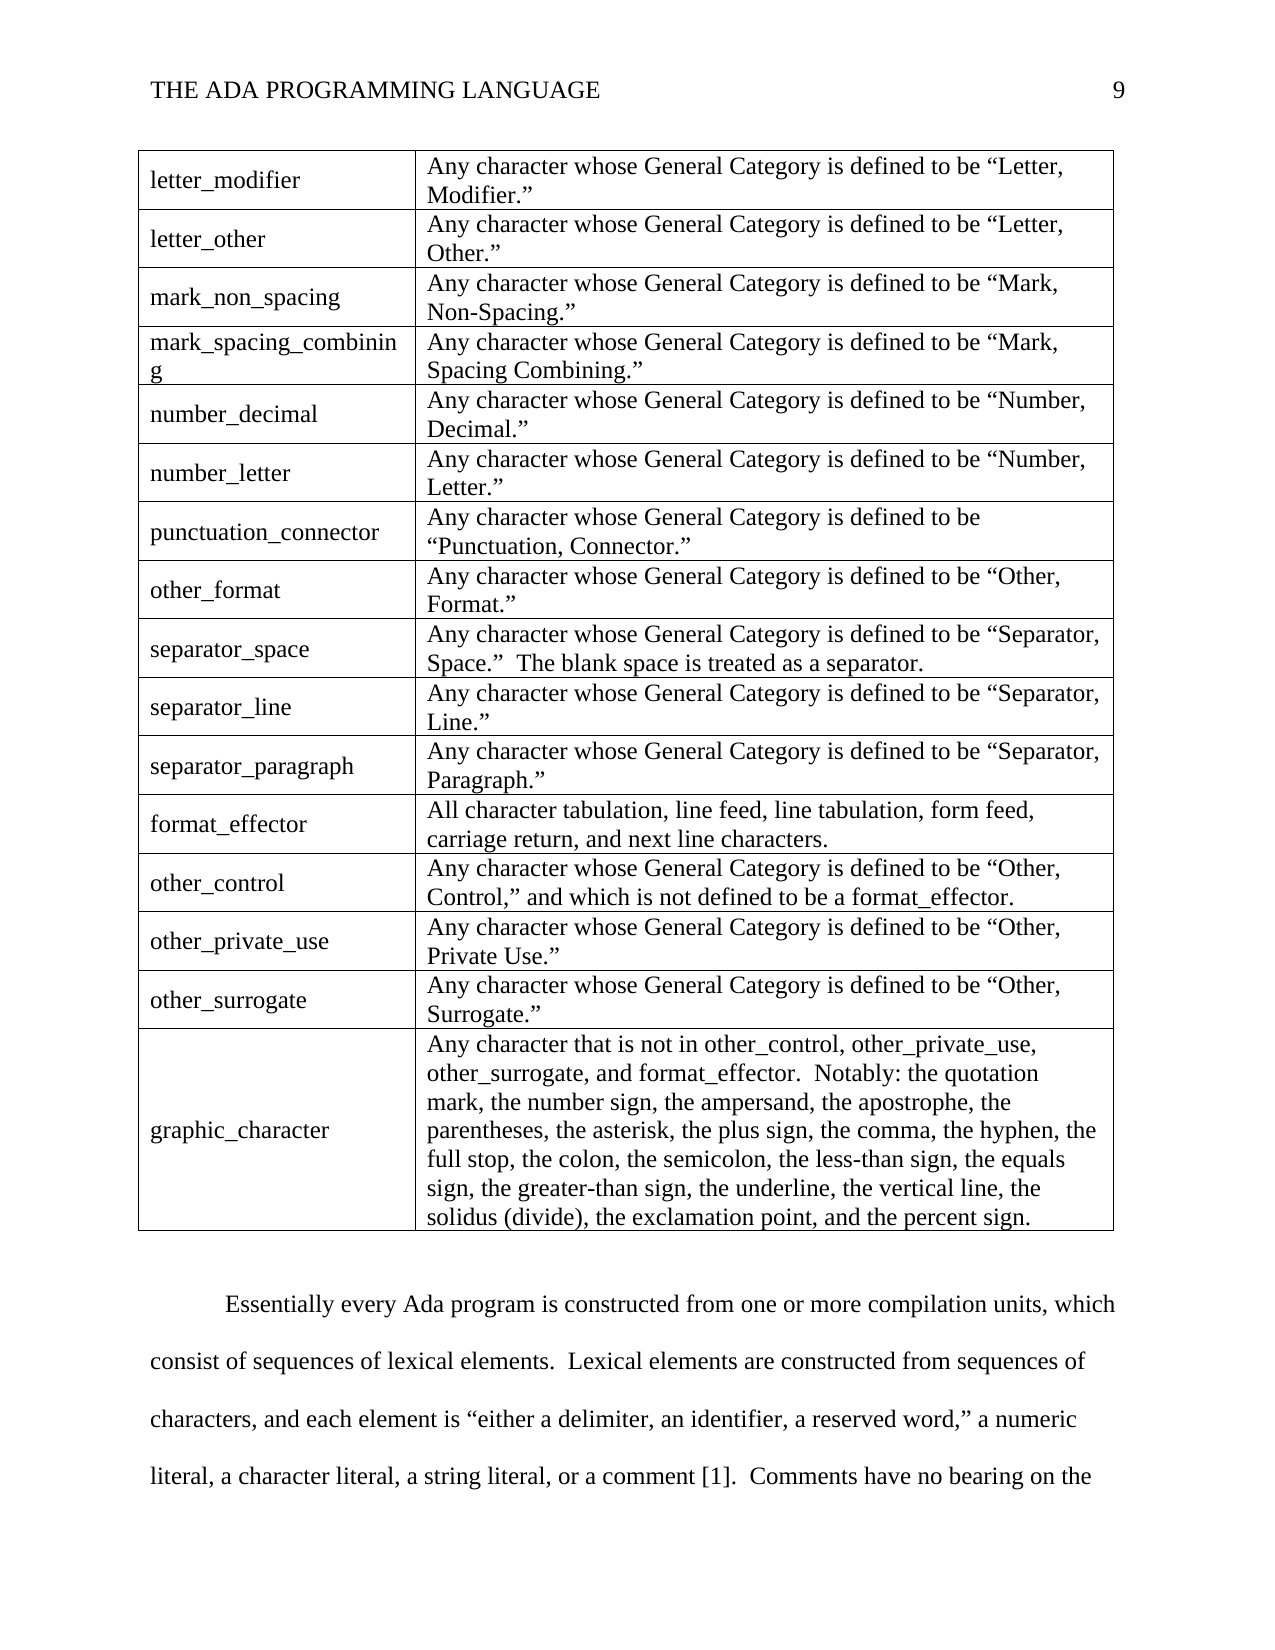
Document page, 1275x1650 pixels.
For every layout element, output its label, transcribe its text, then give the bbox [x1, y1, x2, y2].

table_cell Any character whose General Category is defined to be “Other, Control,” and which is not defined to be a format_effector. [416, 854, 1113, 911]
table_cell separator_space [139, 619, 415, 677]
table_cell other_surrogate [139, 971, 415, 1028]
table_cell other_format [139, 561, 415, 618]
table_cell Any character whose General Category is defined to be “Separator, Space.” The blank space is treated as a separator. [416, 619, 1113, 677]
table_cell Any character whose General Category is defined to be “Separator, Paragraph.” [416, 736, 1113, 794]
table_cell Any character whose General Category is defined to be “Punctuation, Connector.” [416, 502, 1113, 560]
table_cell Any character whose General Category is defined to be “Other, Format.” [416, 561, 1113, 618]
table_cell Any character whose General Category is defined to be “Separator, Line.” [416, 678, 1113, 735]
table_cell other_control [139, 854, 415, 911]
table_cell mark_non_spacing [139, 268, 415, 326]
table_cell Any character whose General Category is defined to be “Letter, Modifier.” [416, 151, 1113, 208]
table_cell letter_other [139, 210, 415, 267]
table_cell mark_spacing_combining [139, 327, 415, 384]
table_cell separator_paragraph [139, 736, 415, 794]
table_cell All character tabulation, line feed, line tabulation, form feed, carriage return, and next line characters. [416, 795, 1113, 852]
table_cell graphic_character [139, 1029, 415, 1230]
table_cell Any character whose General Category is defined to be “Number, Decimal.” [416, 385, 1113, 443]
table_cell separator_line [139, 678, 415, 735]
table_cell other_private_use [139, 912, 415, 969]
table_cell Any character whose General Category is defined to be “Other, Surrogate.” [416, 971, 1113, 1028]
table_cell format_effector [139, 795, 415, 852]
table_cell Any character whose General Category is defined to be “Number, Letter.” [416, 444, 1113, 501]
table_cell Any character whose General Category is defined to be “Mark, Spacing Combining.” [416, 327, 1113, 384]
table_cell letter_modifier [139, 151, 415, 208]
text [150, 1289, 1125, 1490]
table_cell Any character whose General Category is defined to be “Other, Private Use.” [416, 912, 1113, 969]
table_cell Any character whose General Category is defined to be “Letter, Other.” [416, 210, 1113, 267]
table_cell Any character that is not in other_control, other_private_use, other_surrogate, and format_effector. Notably: the quotation mark, the number sign, the ampersand, the apostrophe, the parentheses, the asterisk, the plus sign, the comma, the hyphen, the full stop, the colon, the semicolon, the less-than sign, the equals sign, the greater-than sign, the underline, the vertical line, the solidus (divide), the exclamation point, and the percent sign. [416, 1029, 1113, 1230]
table_cell punctuation_connector [139, 502, 415, 560]
table_cell Any character whose General Category is defined to be “Mark, Non-Spacing.” [416, 268, 1113, 326]
table_cell number_decimal [139, 385, 415, 443]
table_cell number_letter [139, 444, 415, 501]
